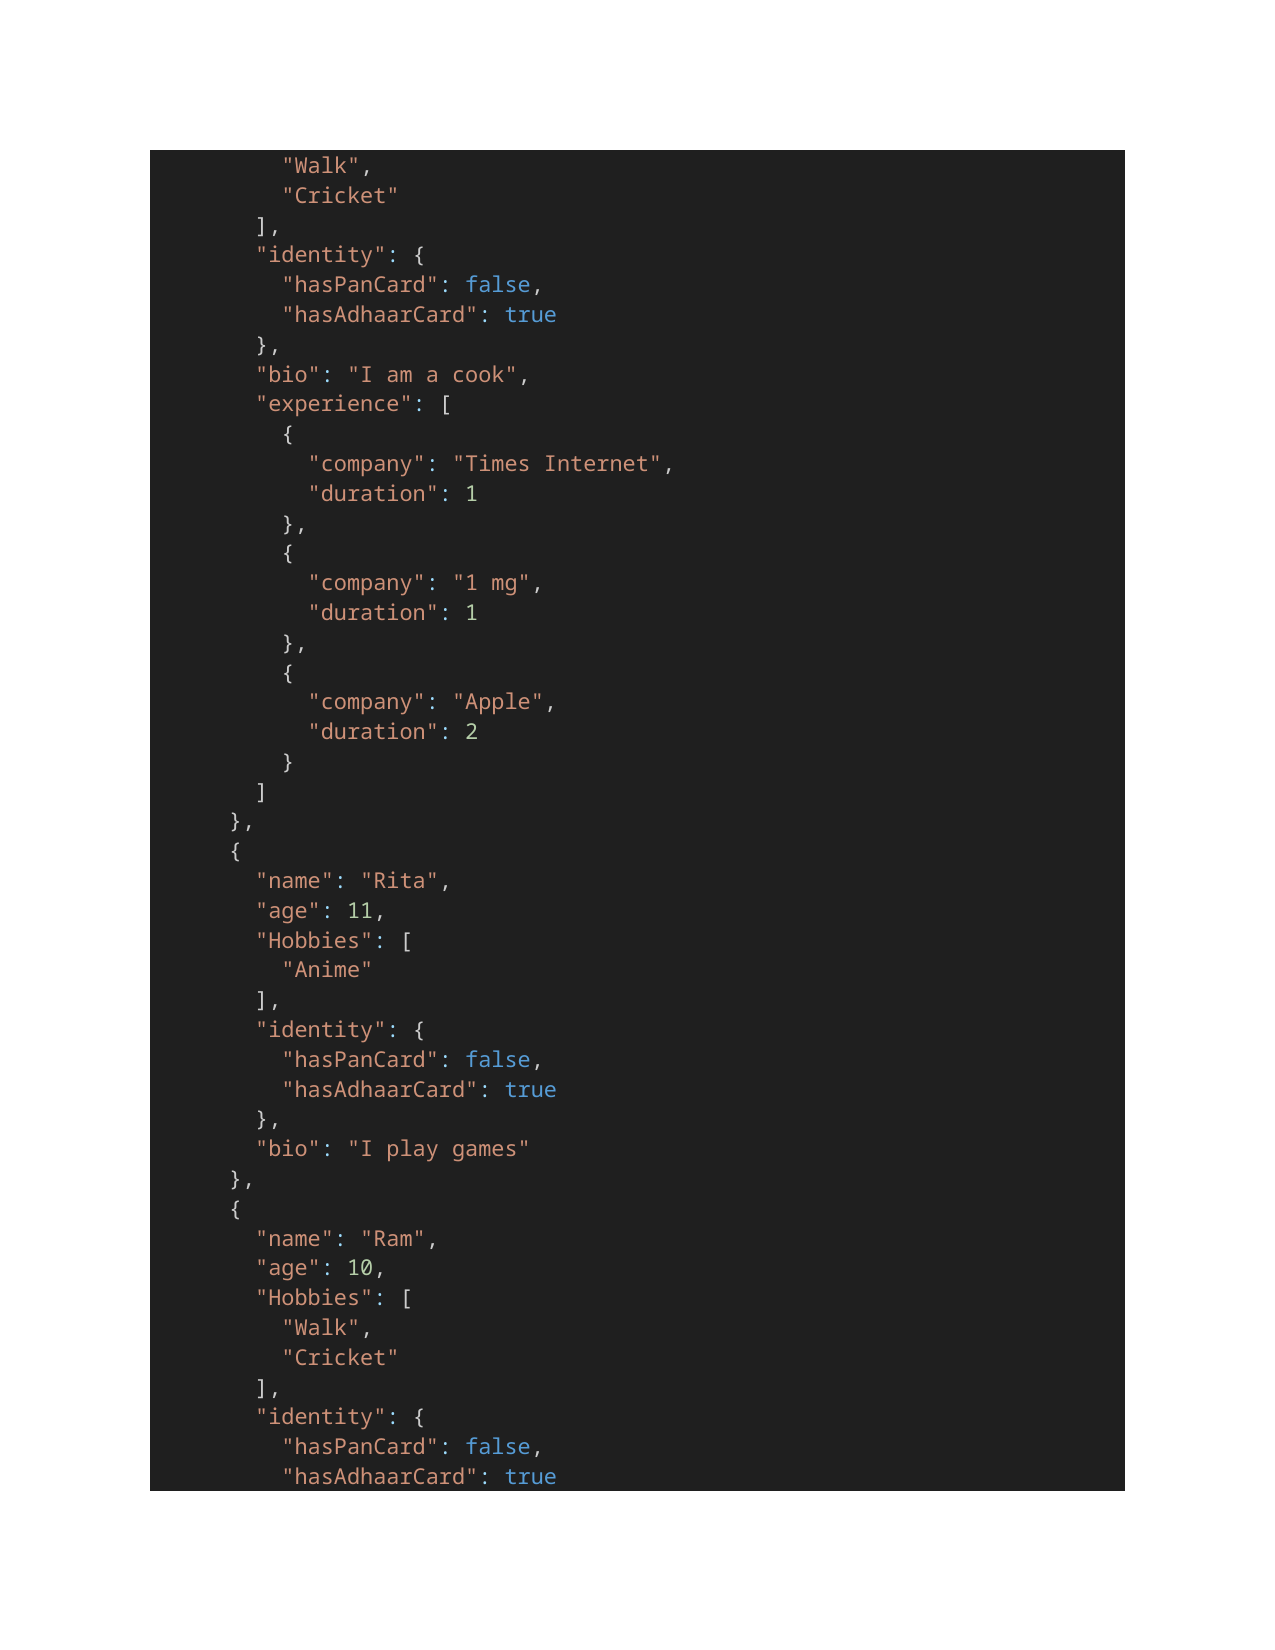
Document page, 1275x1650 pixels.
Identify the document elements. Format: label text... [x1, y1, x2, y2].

text "experience": [ [150, 388, 1125, 418]
text "hasAdhaarCard": true [150, 1461, 1125, 1491]
text "company": "1 mg", [150, 567, 1125, 597]
text "name": "Rita", [150, 865, 1125, 895]
text "identity": { [150, 1014, 1125, 1044]
text { [150, 537, 1125, 567]
text "Hobbies": [ [150, 1282, 1125, 1312]
text "hasAdhaarCard": true [150, 1073, 1125, 1103]
text "age": 10, [150, 1252, 1125, 1282]
text { [150, 418, 1125, 448]
text "hasPanCard": false, [150, 1431, 1125, 1461]
text "duration": 1 [150, 478, 1125, 507]
text { [150, 1193, 1125, 1222]
text "hasPanCard": false, [150, 1044, 1125, 1073]
text "identity": { [150, 1401, 1125, 1431]
text "Walk", [150, 1312, 1125, 1342]
text "Cricket" [150, 1342, 1125, 1371]
text ], [150, 209, 1125, 239]
text "company": "Times Internet", [150, 448, 1125, 478]
text } [150, 746, 1125, 776]
text "hasPanCard": false, [150, 269, 1125, 299]
text "Walk", [150, 150, 1125, 180]
text "identity": { [150, 239, 1125, 269]
text }, [150, 805, 1125, 835]
text "hasAdhaarCard": true [150, 299, 1125, 329]
text "bio": "I play games" [150, 1133, 1125, 1163]
text }, [150, 627, 1125, 656]
text "age": 11, [150, 895, 1125, 924]
text }, [150, 1163, 1125, 1193]
text "Cricket" [150, 180, 1125, 209]
text { [150, 656, 1125, 686]
text { [150, 835, 1125, 865]
text }, [150, 1103, 1125, 1133]
text "bio": "I am a cook", [150, 358, 1125, 388]
text "Anime" [150, 954, 1125, 984]
text }, [150, 329, 1125, 358]
text ] [150, 776, 1125, 805]
text "company": "Apple", [150, 686, 1125, 716]
text }, [150, 507, 1125, 537]
text "duration": 1 [150, 597, 1125, 627]
text "name": "Ram", [150, 1222, 1125, 1252]
text "duration": 2 [150, 716, 1125, 746]
text "Hobbies": [ [150, 924, 1125, 954]
text ], [150, 984, 1125, 1014]
text ], [150, 1371, 1125, 1401]
